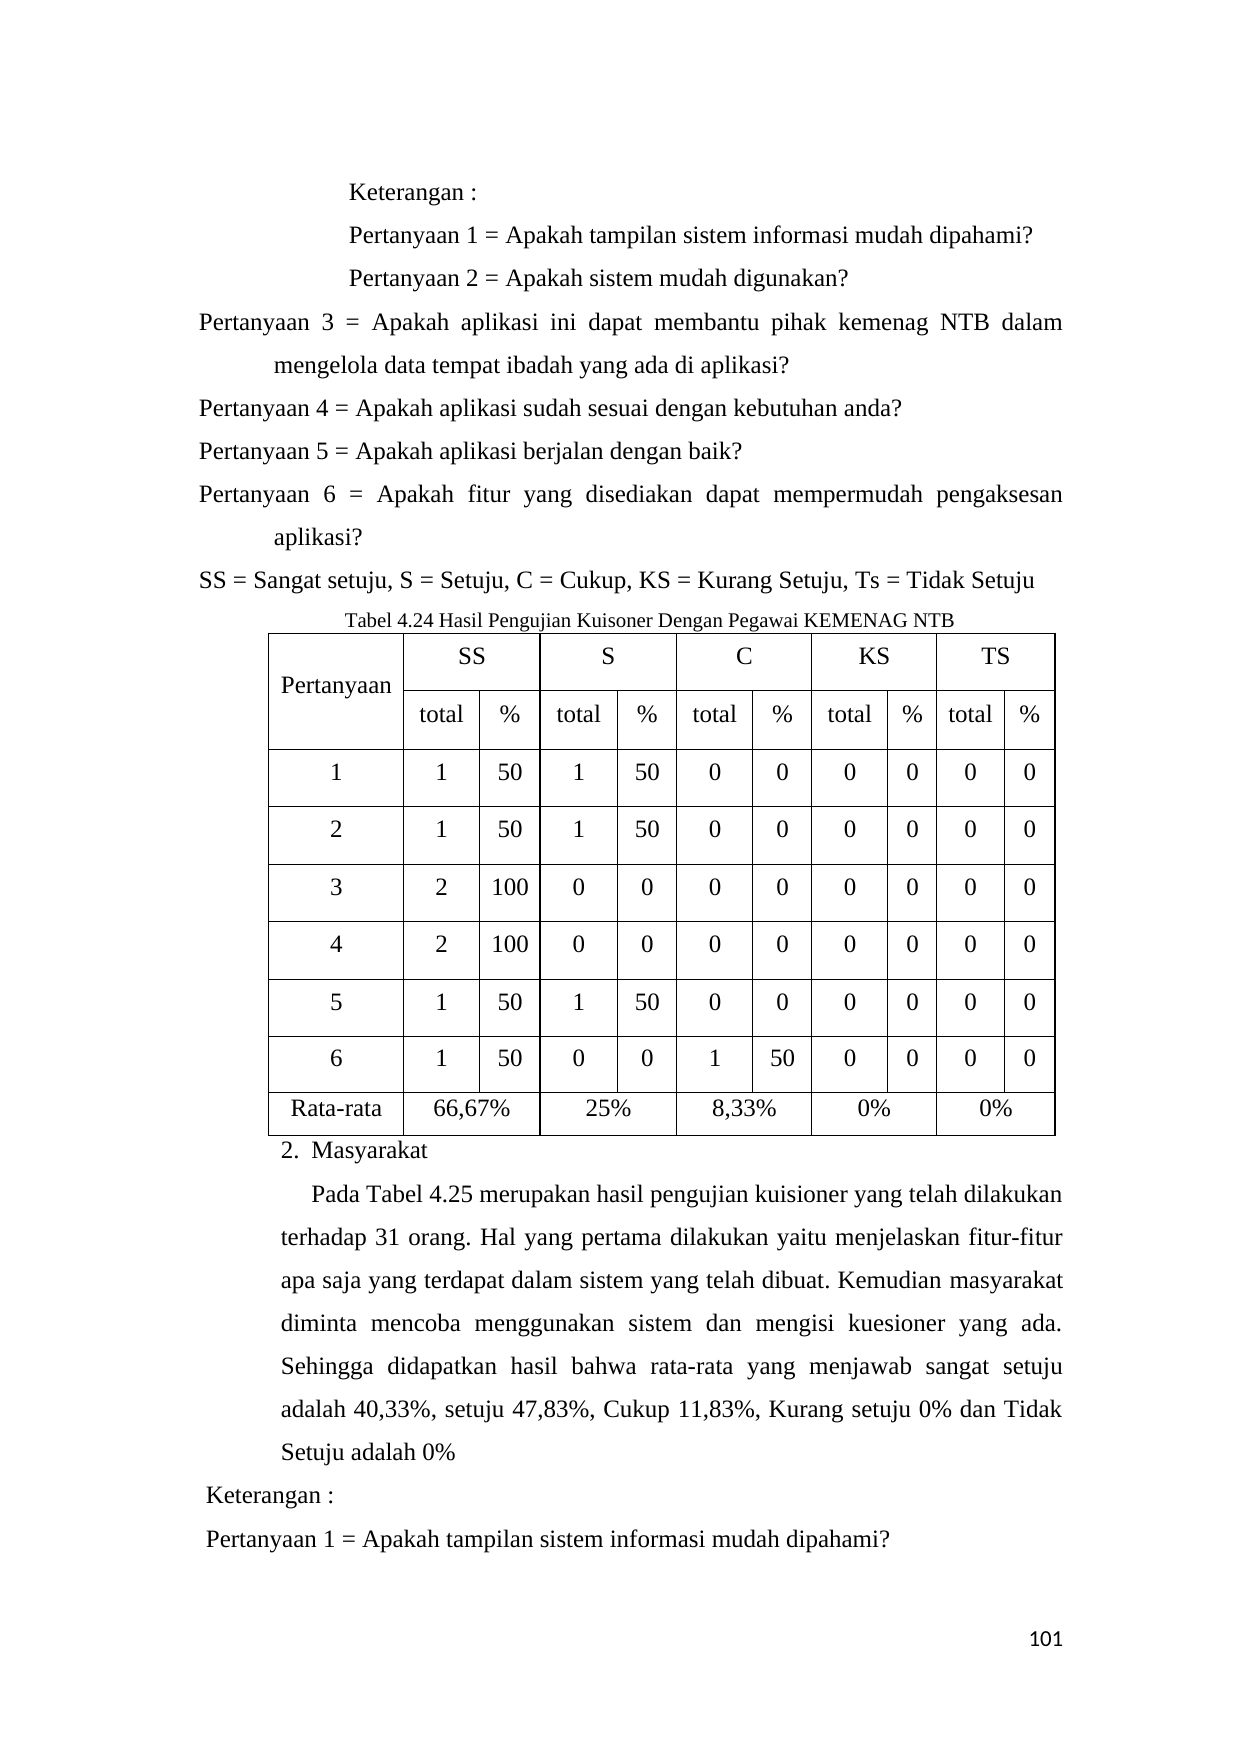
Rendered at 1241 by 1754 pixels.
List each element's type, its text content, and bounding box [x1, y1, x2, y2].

table_cell total [677, 691, 752, 749]
table_cell 0 [753, 922, 811, 978]
table_header TS [937, 634, 1054, 690]
table_cell 0 [1005, 922, 1054, 978]
text Pertanyaan 4 = Apakah aplikasi sudah sesuai dengan kebutuhan anda? [199, 393, 1063, 422]
table_cell 1 [541, 750, 617, 806]
table_cell 50 [618, 750, 676, 806]
table_cell 0 [888, 865, 936, 921]
table_cell 1 [404, 980, 479, 1036]
table_cell 1 [541, 980, 617, 1036]
table_cell 0 [541, 922, 617, 978]
table_cell 100 [480, 922, 539, 978]
table_cell 1 [677, 1037, 752, 1092]
text Pertanyaan 6 = Apakah fitur yang disediakan dapat mempermudah pengaksesan aplikasi? [199, 479, 1063, 551]
table_cell 1 [404, 1037, 479, 1092]
table_cell 0 [888, 980, 936, 1036]
table_header C [677, 634, 811, 690]
table_cell 0 [937, 865, 1004, 921]
table_cell 0 [937, 750, 1004, 806]
table_cell 0% [812, 1093, 936, 1134]
text Pertanyaan 5 = Apakah aplikasi berjalan dengan baik? [199, 436, 1063, 465]
table_cell total [937, 691, 1004, 749]
table_header SS [404, 634, 539, 690]
text Keterangan : [206, 1481, 1063, 1509]
table_cell 0 [753, 750, 811, 806]
table_cell 0 [812, 807, 887, 864]
table_cell 2 [269, 807, 403, 864]
table_cell % [480, 691, 539, 749]
table_cell 3 [269, 865, 403, 921]
table_cell 1 [269, 750, 403, 806]
table_cell 0 [753, 807, 811, 864]
table_cell 50 [618, 980, 676, 1036]
table_cell 1 [404, 807, 479, 864]
table_cell 25% [541, 1093, 676, 1134]
table_cell 0 [812, 980, 887, 1036]
table_cell 0 [937, 1037, 1004, 1092]
table_cell 0 [677, 922, 752, 978]
table_cell % [1005, 691, 1054, 749]
table_cell total [404, 691, 479, 749]
table_cell 0 [812, 865, 887, 921]
list Masyarakat [281, 1136, 1063, 1164]
table_cell 0 [812, 750, 887, 806]
table_cell 0 [677, 807, 752, 864]
text Tabel 4.24 Hasil Pengujian Kuisoner Dengan Pegawai KEMENAG NTB [236, 608, 1063, 632]
table_cell 0 [677, 980, 752, 1036]
table_cell 50 [480, 1037, 539, 1092]
table_cell 0 [812, 1037, 887, 1092]
table_cell 0 [812, 922, 887, 978]
table_cell 0 [888, 807, 936, 864]
table_cell total [541, 691, 617, 749]
table_cell 0 [1005, 1037, 1054, 1092]
table_cell 0 [937, 980, 1004, 1036]
table_header S [541, 634, 676, 690]
table_header KS [812, 634, 936, 690]
table_cell 6 [269, 1037, 403, 1092]
table_cell 0 [888, 750, 936, 806]
table_cell % [888, 691, 936, 749]
table_cell 0 [1005, 865, 1054, 921]
table_cell 0 [937, 922, 1004, 978]
table_cell Rata-rata [269, 1093, 403, 1134]
table_cell 0 [1005, 750, 1054, 806]
table_cell 66,67% [404, 1093, 539, 1134]
table_cell % [618, 691, 676, 749]
table_cell 0 [1005, 807, 1054, 864]
table_cell 0 [677, 750, 752, 806]
table_cell % [753, 691, 811, 749]
text Pertanyaan 1 = Apakah tampilan sistem informasi mudah dipahami? [206, 1524, 1063, 1552]
table_cell 4 [269, 922, 403, 978]
table_cell 0 [937, 807, 1004, 864]
table_cell 1 [404, 750, 479, 806]
table_cell 50 [480, 980, 539, 1036]
text Pertanyaan 3 = Apakah aplikasi ini dapat membantu pihak kemenag NTB dalam mengelola data tempat ibadah yang ada di aplikasi? [199, 307, 1063, 378]
table_cell 100 [480, 865, 539, 921]
table_cell 8,33% [677, 1093, 811, 1134]
table_cell 0 [618, 865, 676, 921]
text Pada Tabel 4.25 merupakan hasil pengujian kuisioner yang telah dilakukan terhadap 31 orang. Hal yang pertama dilakukan yaitu menjelaskan fitur-fitur apa saja yang terdapat dalam sistem yang telah dibuat. Kemudian masyarakat diminta mencoba menggunakan sistem dan mengisi kuesioner yang ada. Sehingga didapatkan hasil bahwa rata-rata yang menjawab sangat setuju adalah 40,33%, setuju 47,83%, Cukup 11,83%, Kurang setuju 0% dan Tidak Setuju adalah 0% [281, 1179, 1063, 1466]
table_cell 50 [480, 750, 539, 806]
table_cell 2 [404, 922, 479, 978]
table_cell 0 [1005, 980, 1054, 1036]
table_cell 1 [541, 807, 617, 864]
table_cell 0 [753, 980, 811, 1036]
table_cell 0 [753, 865, 811, 921]
table_cell 50 [618, 807, 676, 864]
text Pertanyaan 2 = Apakah sistem mudah digunakan? [311, 263, 1063, 292]
table_cell 0 [888, 1037, 936, 1092]
table_cell 0 [541, 1037, 617, 1092]
table_cell 0 [618, 922, 676, 978]
text SS = Sangat setuju, S = Setuju, C = Cukup, KS = Kurang Setuju, Ts = Tidak Setuju [199, 565, 1063, 594]
table_cell 2 [404, 865, 479, 921]
table_cell 50 [753, 1037, 811, 1092]
table_cell 0% [937, 1093, 1054, 1134]
table_cell total [812, 691, 887, 749]
table_cell 0 [618, 1037, 676, 1092]
table_cell 0 [541, 865, 617, 921]
table_cell 50 [480, 807, 539, 864]
text Keterangan : [311, 177, 1063, 206]
text Pertanyaan 1 = Apakah tampilan sistem informasi mudah dipahami? [311, 220, 1063, 249]
table_cell 0 [888, 922, 936, 978]
table_cell 0 [677, 865, 752, 921]
table_cell 5 [269, 980, 403, 1036]
table_header Pertanyaan [269, 634, 403, 749]
